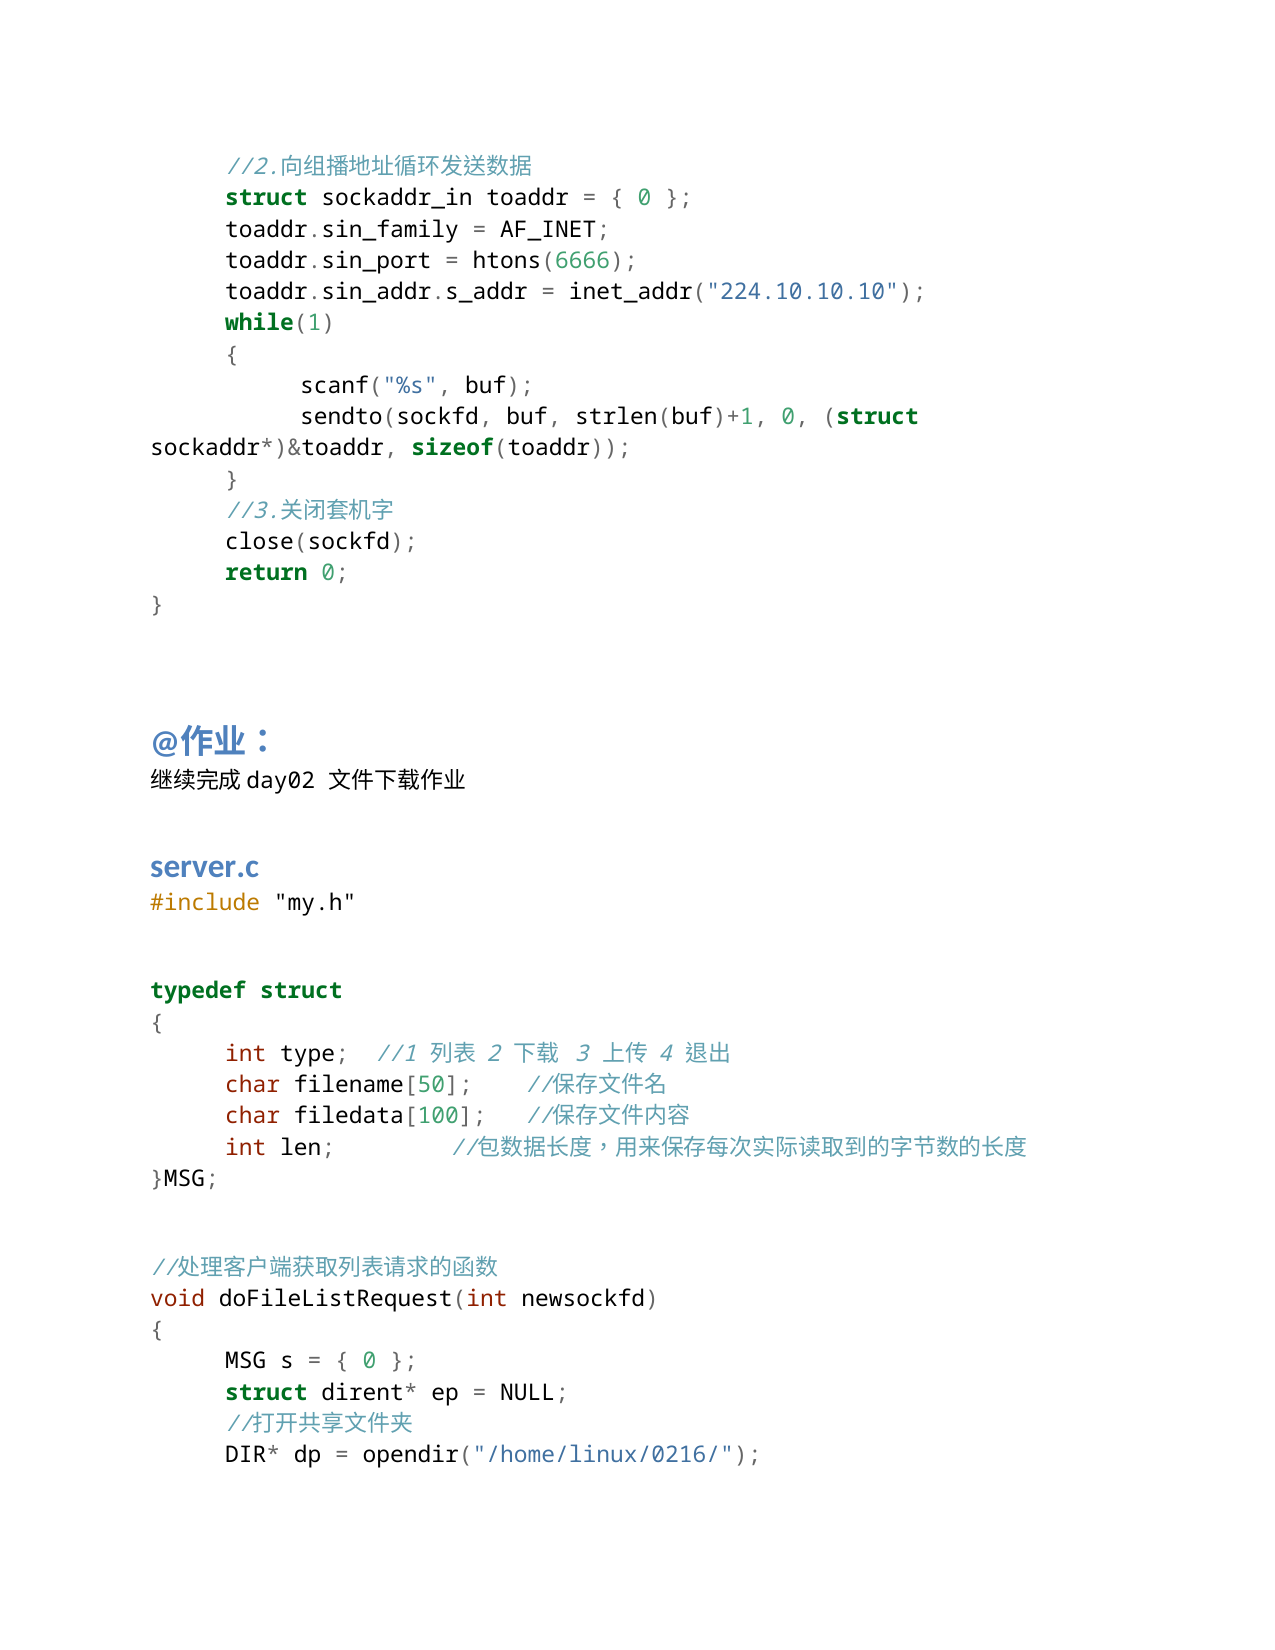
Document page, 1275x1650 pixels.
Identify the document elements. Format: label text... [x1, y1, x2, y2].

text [150, 150, 1125, 619]
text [150, 886, 1125, 1469]
subtitle @作业： [150, 718, 1125, 764]
text 继续完成day02 文件下载作业 [150, 764, 1125, 795]
subtitle server.c [150, 845, 1125, 886]
